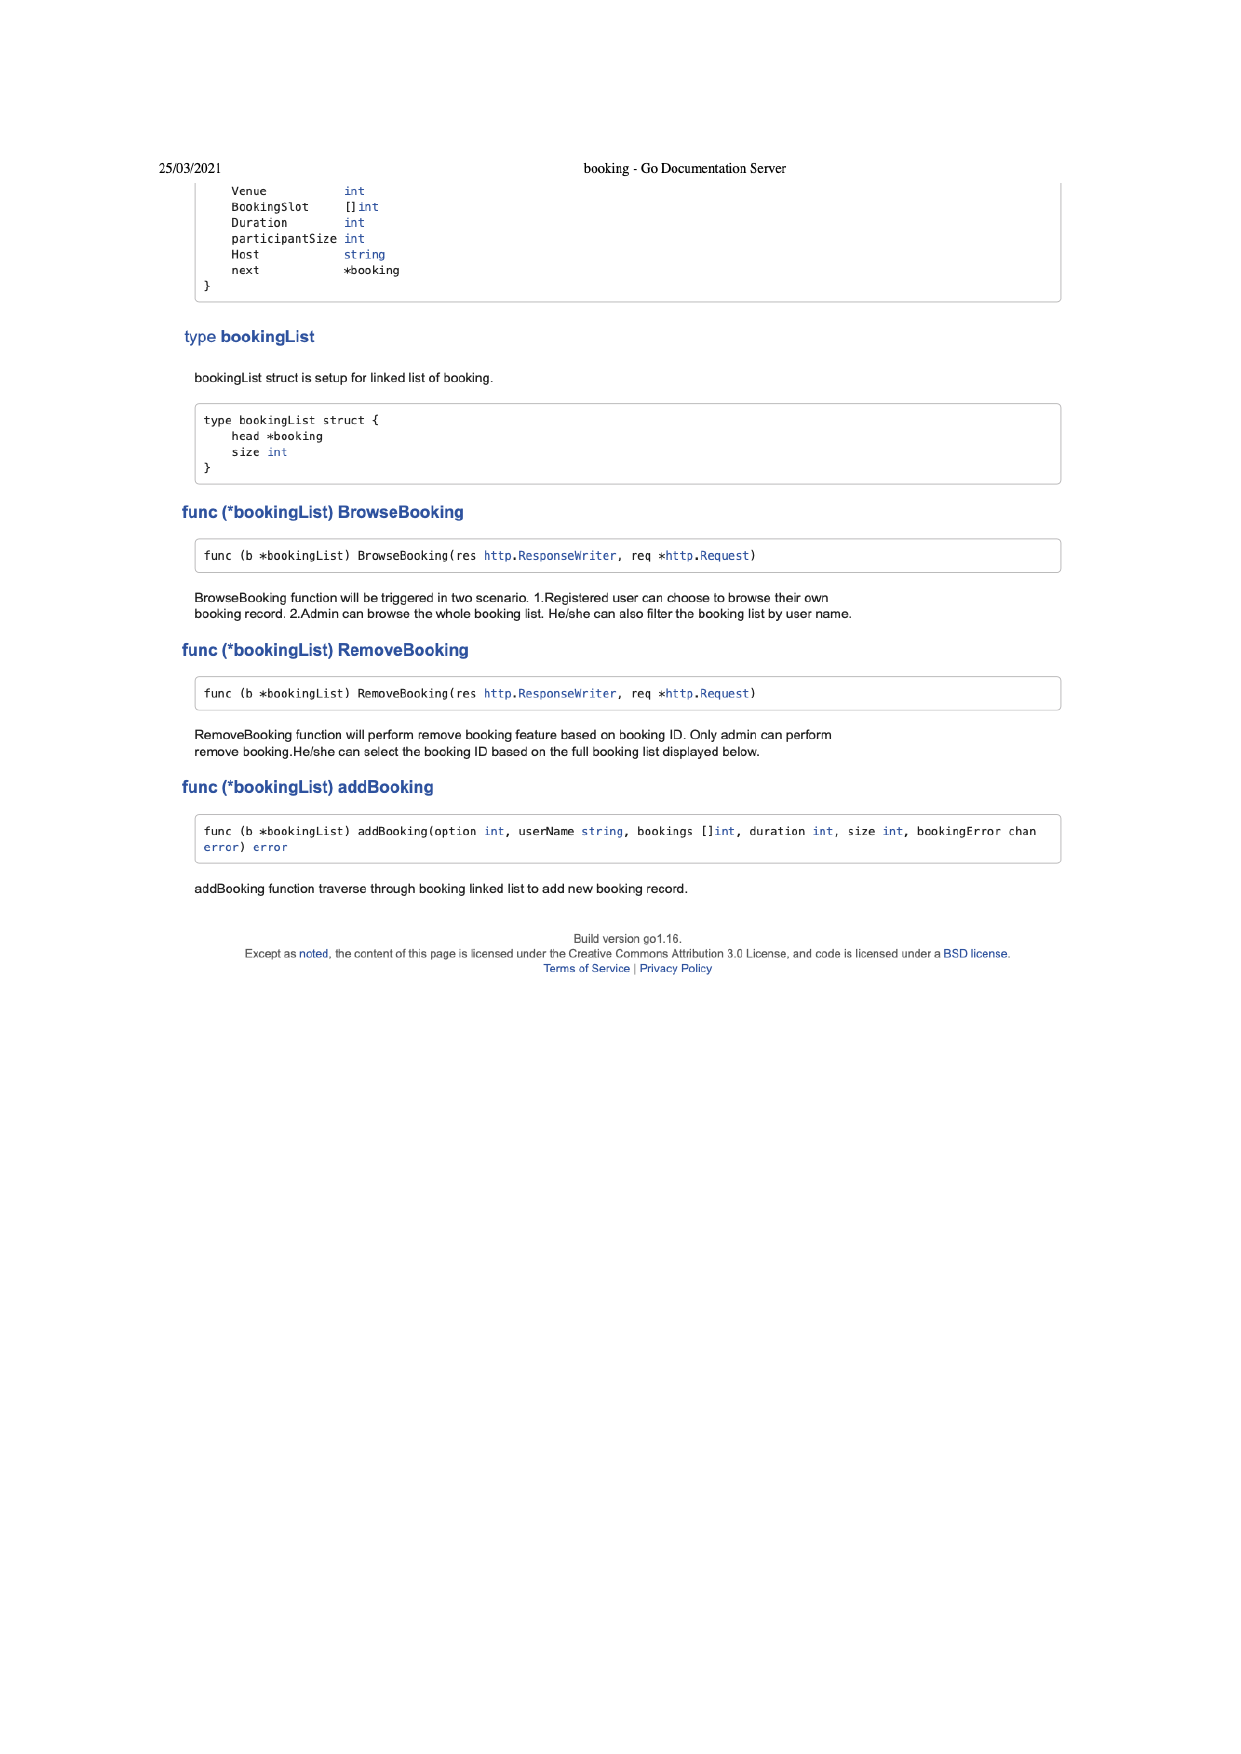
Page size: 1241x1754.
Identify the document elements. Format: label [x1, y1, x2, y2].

picture [150, 150, 1132, 985]
